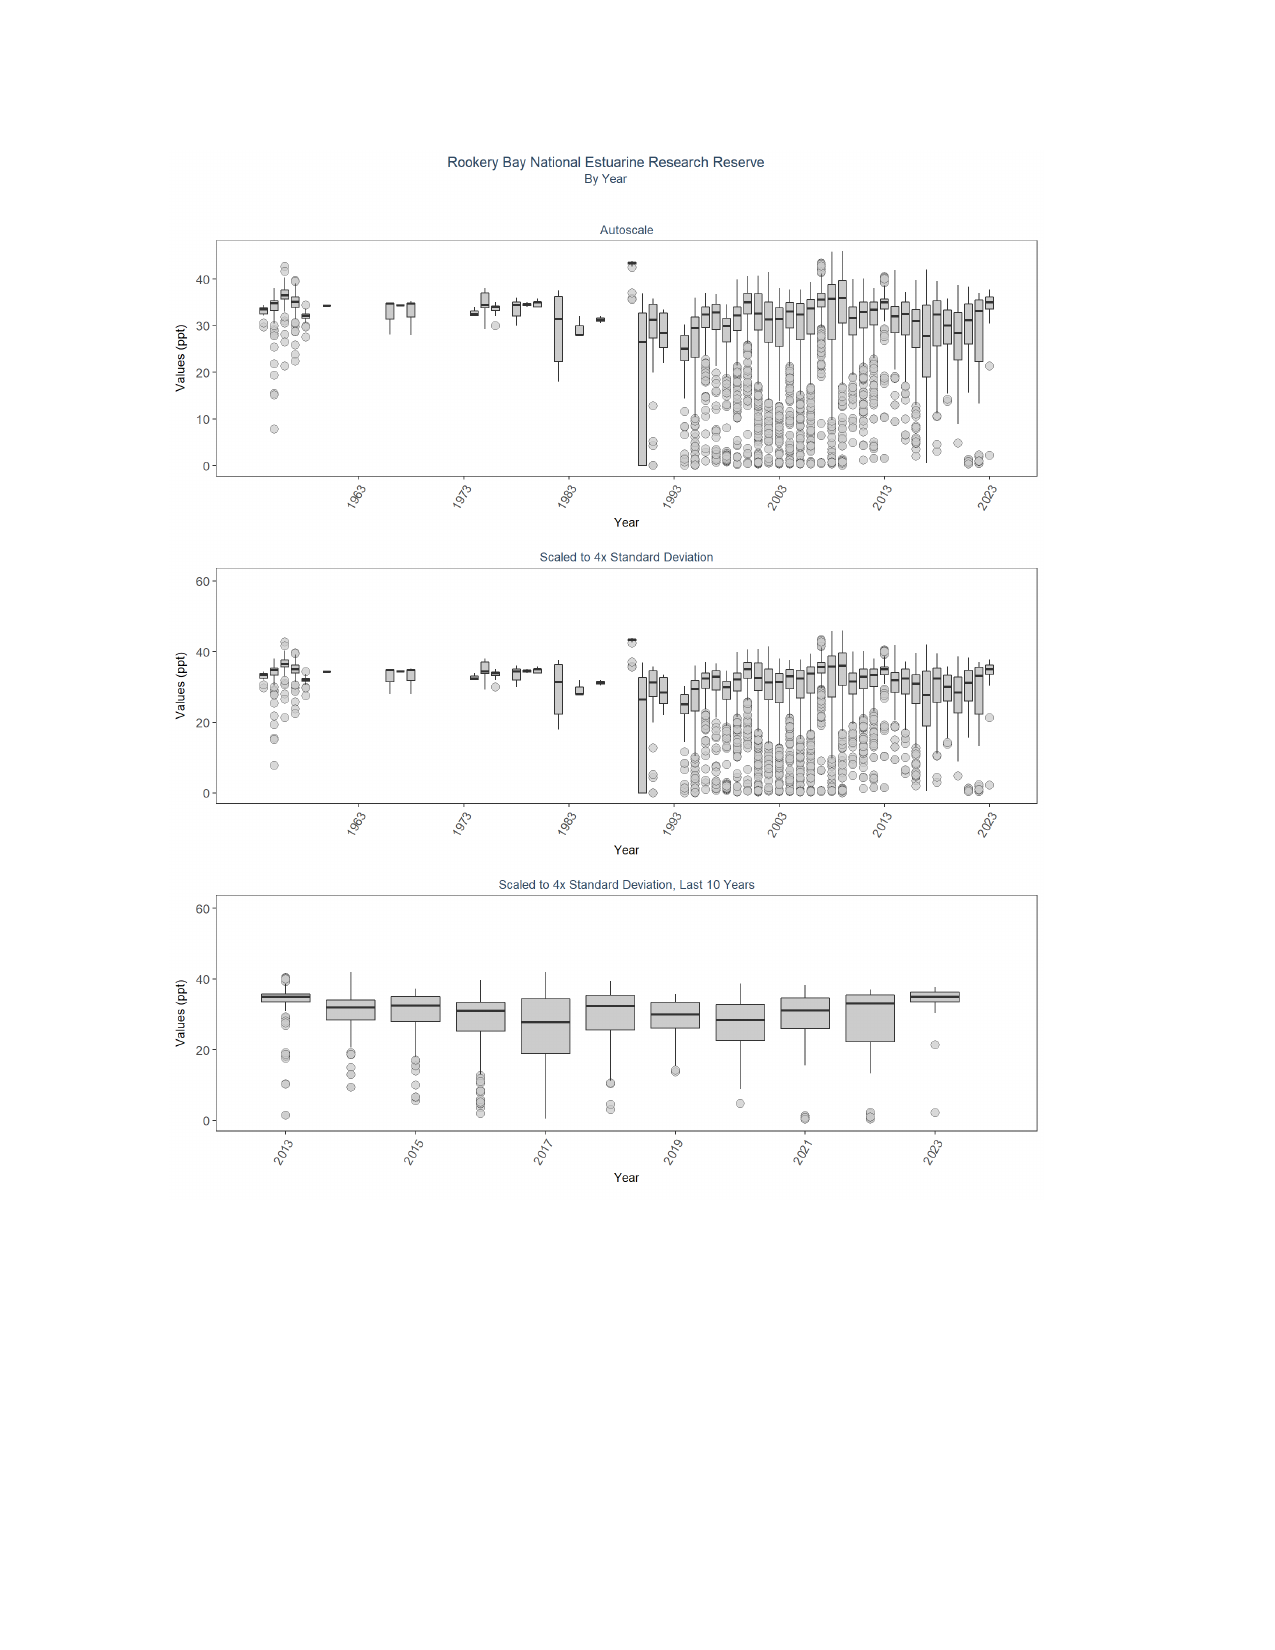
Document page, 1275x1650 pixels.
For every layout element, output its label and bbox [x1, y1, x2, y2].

picture [168, 150, 1044, 1200]
